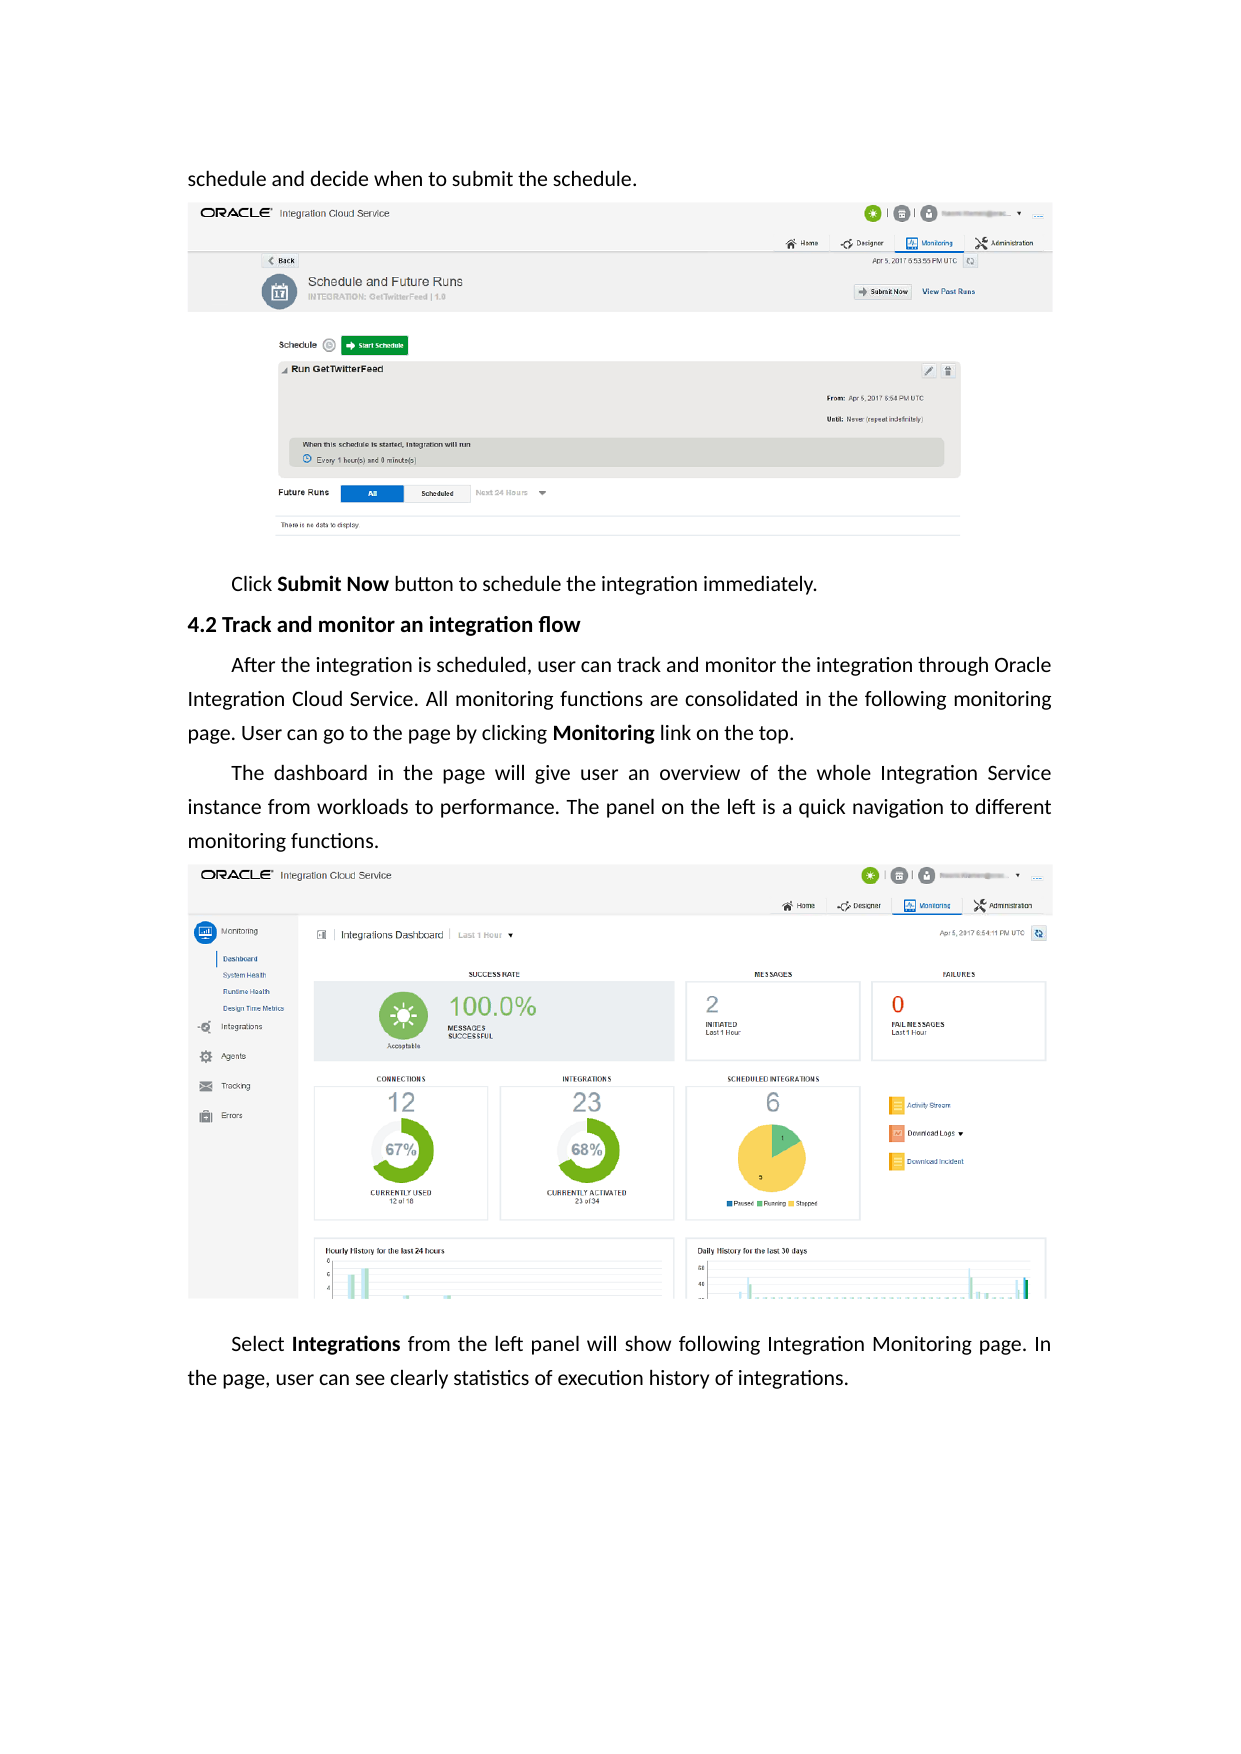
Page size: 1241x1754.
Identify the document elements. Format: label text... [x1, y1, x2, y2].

text Select Integrations from the left panel will show following Integration Monitoring page. In the page, user can see clearly statistics of execution history of integrations. [187, 1327, 1053, 1394]
text After the integration is scheduled, user can track and monitor the integration through Oracle Integration Cloud Service. All monitoring functions are consolidated in the following monitoring page. User can go to the page by clicking Monitoring link on the top. [187, 648, 1053, 748]
text The dashboard in the page will give user an overview of the whole Integration Service instance from workloads to performance. The panel on the left is a quick navigation to different monitoring functions. [187, 756, 1053, 857]
picture [187, 202, 1053, 541]
text Click Submit Now button to schedule the integration immediately. [187, 567, 1053, 600]
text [187, 162, 1053, 194]
text 4.2 Track and monitor an integration flow [187, 608, 1053, 640]
picture [187, 864, 1053, 1299]
